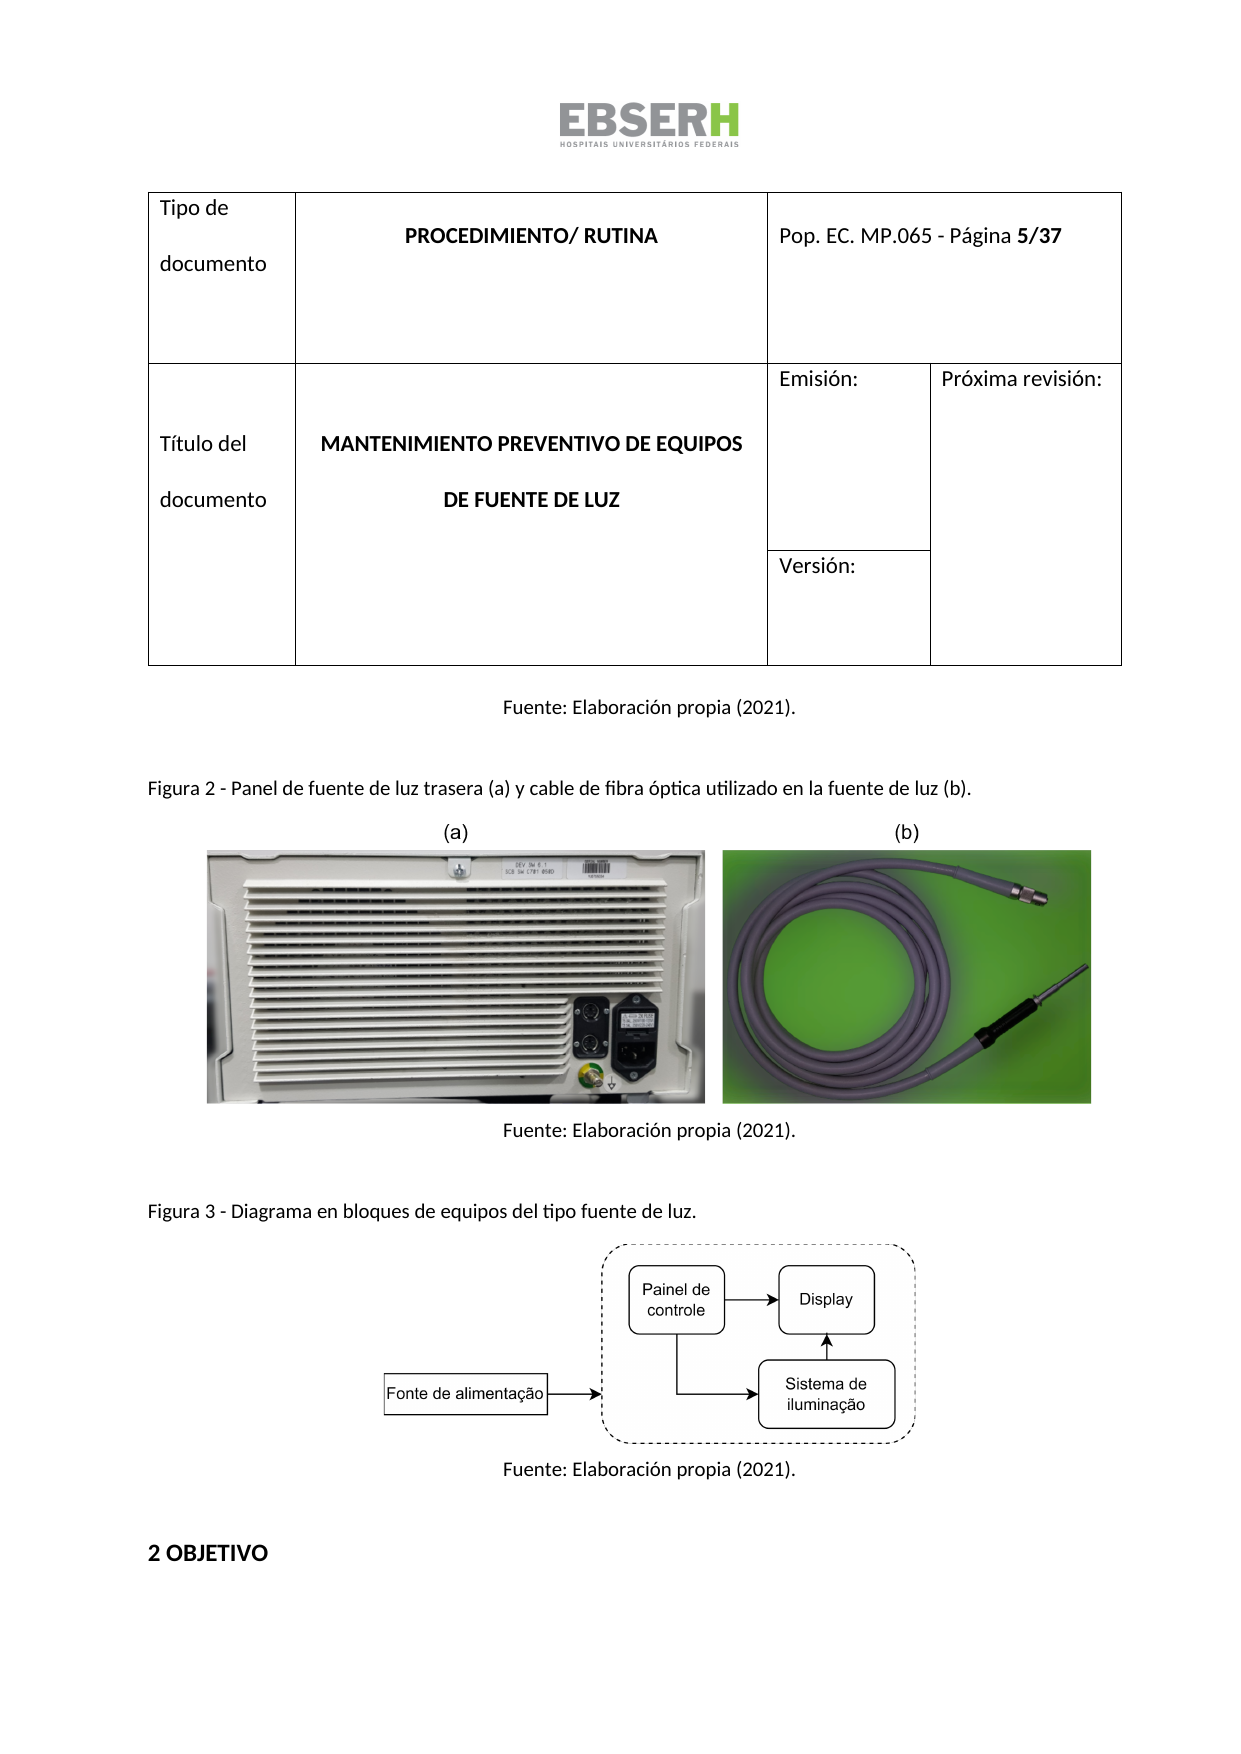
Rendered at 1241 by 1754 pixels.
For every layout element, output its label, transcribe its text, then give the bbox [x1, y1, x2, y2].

picture [558, 101, 741, 147]
text Fuente: Elaboración propia (2021). [148, 1117, 1152, 1142]
text Fuente: Elaboración propia (2021). [148, 694, 1152, 719]
subtitle 2 OBJETIVO [148, 1537, 1152, 1568]
text Fuente: Elaboración propia (2021). [148, 1456, 1152, 1482]
text Figura 2 - Panel de fuente de luz trasera (a) y cable de fibra óptica utilizado en la fuente de luz (b). [148, 775, 1152, 801]
picture [383, 1244, 916, 1444]
picture [206, 813, 1093, 1105]
text Figura 3 - Diagrama en bloques de equipos del tipo fuente de luz. [148, 1198, 1152, 1223]
